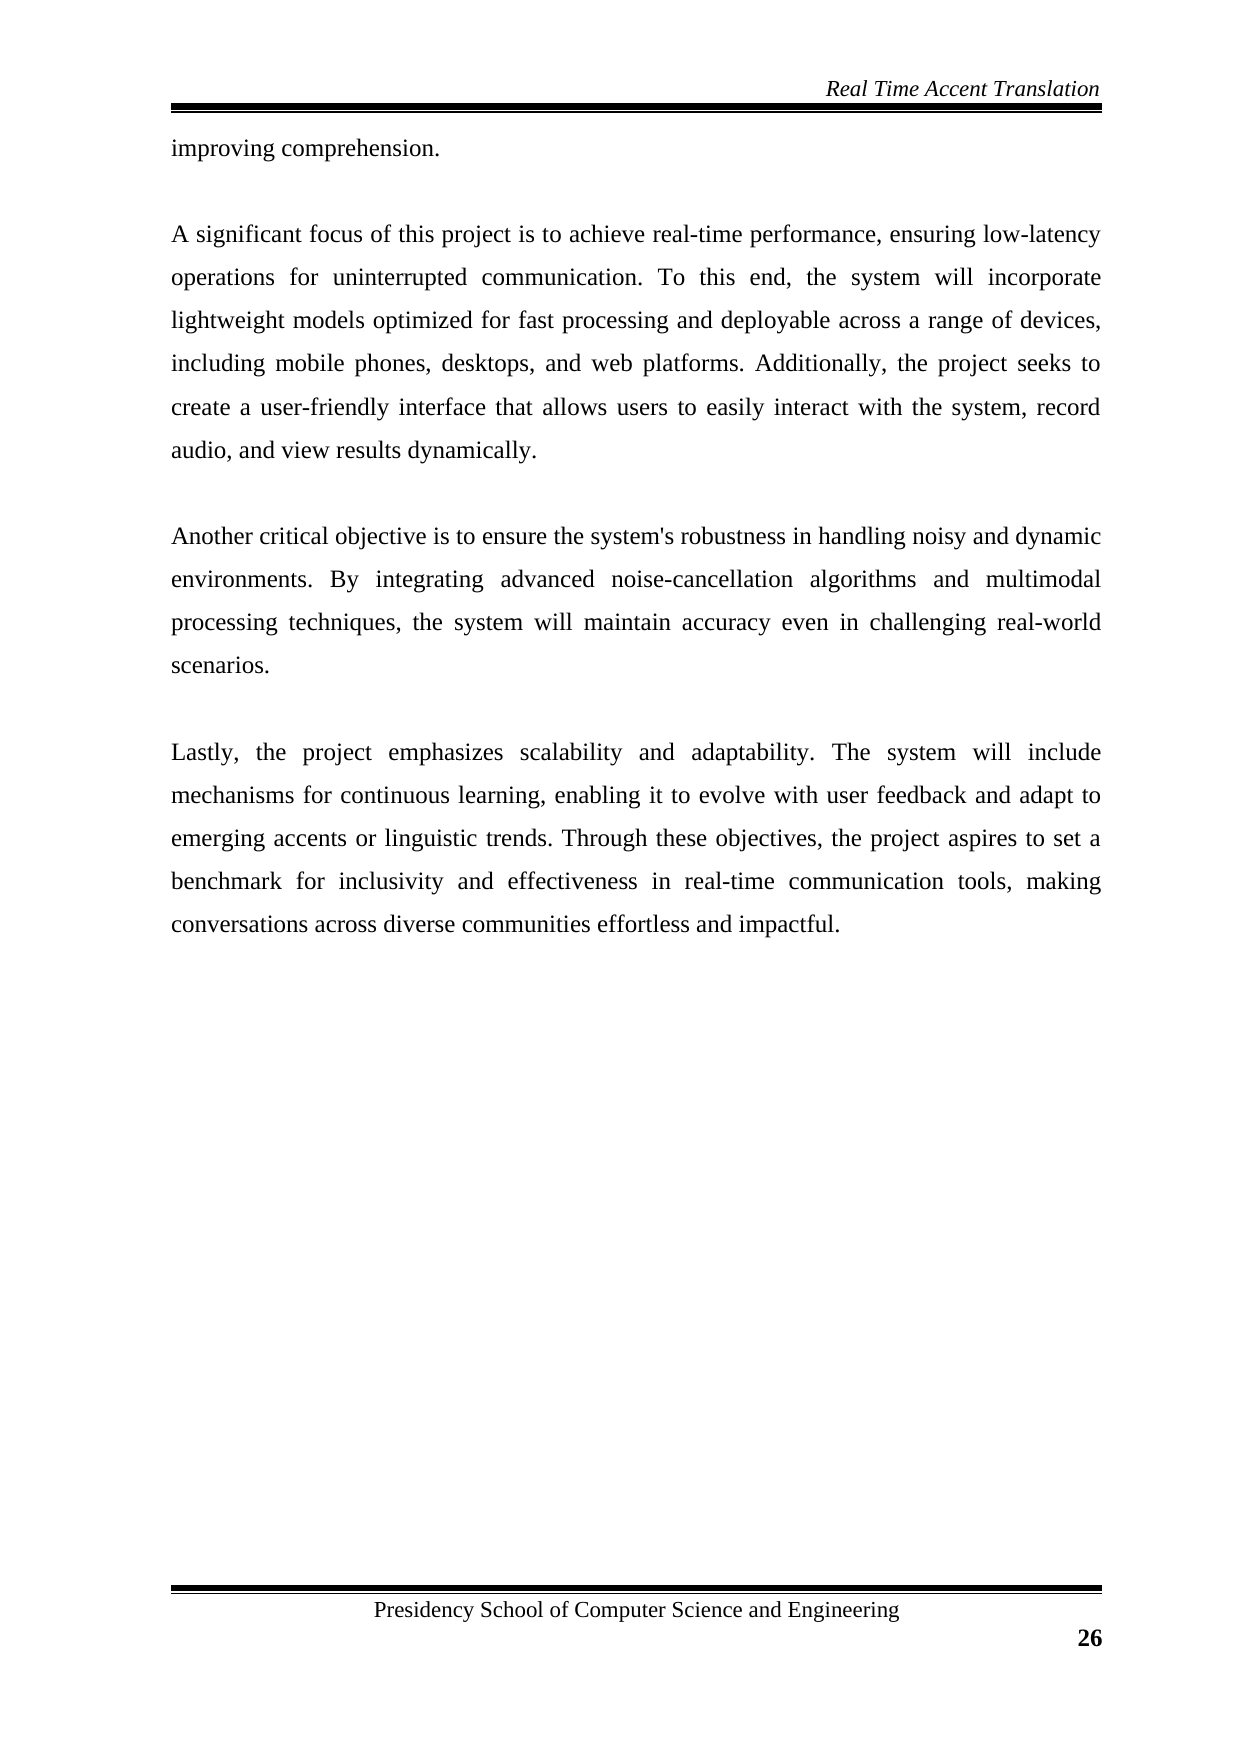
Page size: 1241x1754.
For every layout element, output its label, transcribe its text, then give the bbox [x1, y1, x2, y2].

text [171, 133, 1102, 162]
text Another critical objective is to ensure the system's robustness in handling noisy and dynamic environments. By integrating advanced noise-cancellation algorithms and multimodal processing techniques, the system will maintain accuracy even in challenging real-world scenarios. [171, 521, 1102, 679]
text Lastly, the project emphasizes scalability and adaptability. The system will include mechanisms for continuous learning, enabling it to evolve with user feedback and adapt to emerging accents or linguistic trends. Through these objectives, the project aspires to set a benchmark for inclusivity and effectiveness in real-time communication tools, making conversations across diverse communities effortless and impactful. [171, 737, 1102, 938]
text A significant focus of this project is to achieve real-time performance, ensuring low-latency operations for uninterrupted communication. To this end, the system will incorporate lightweight models optimized for fast processing and deployable across a range of devices, including mobile phones, desktops, and web platforms. Additionally, the project seeks to create a user-friendly interface that allows users to easily interact with the system, record audio, and view results dynamically. [171, 219, 1102, 463]
